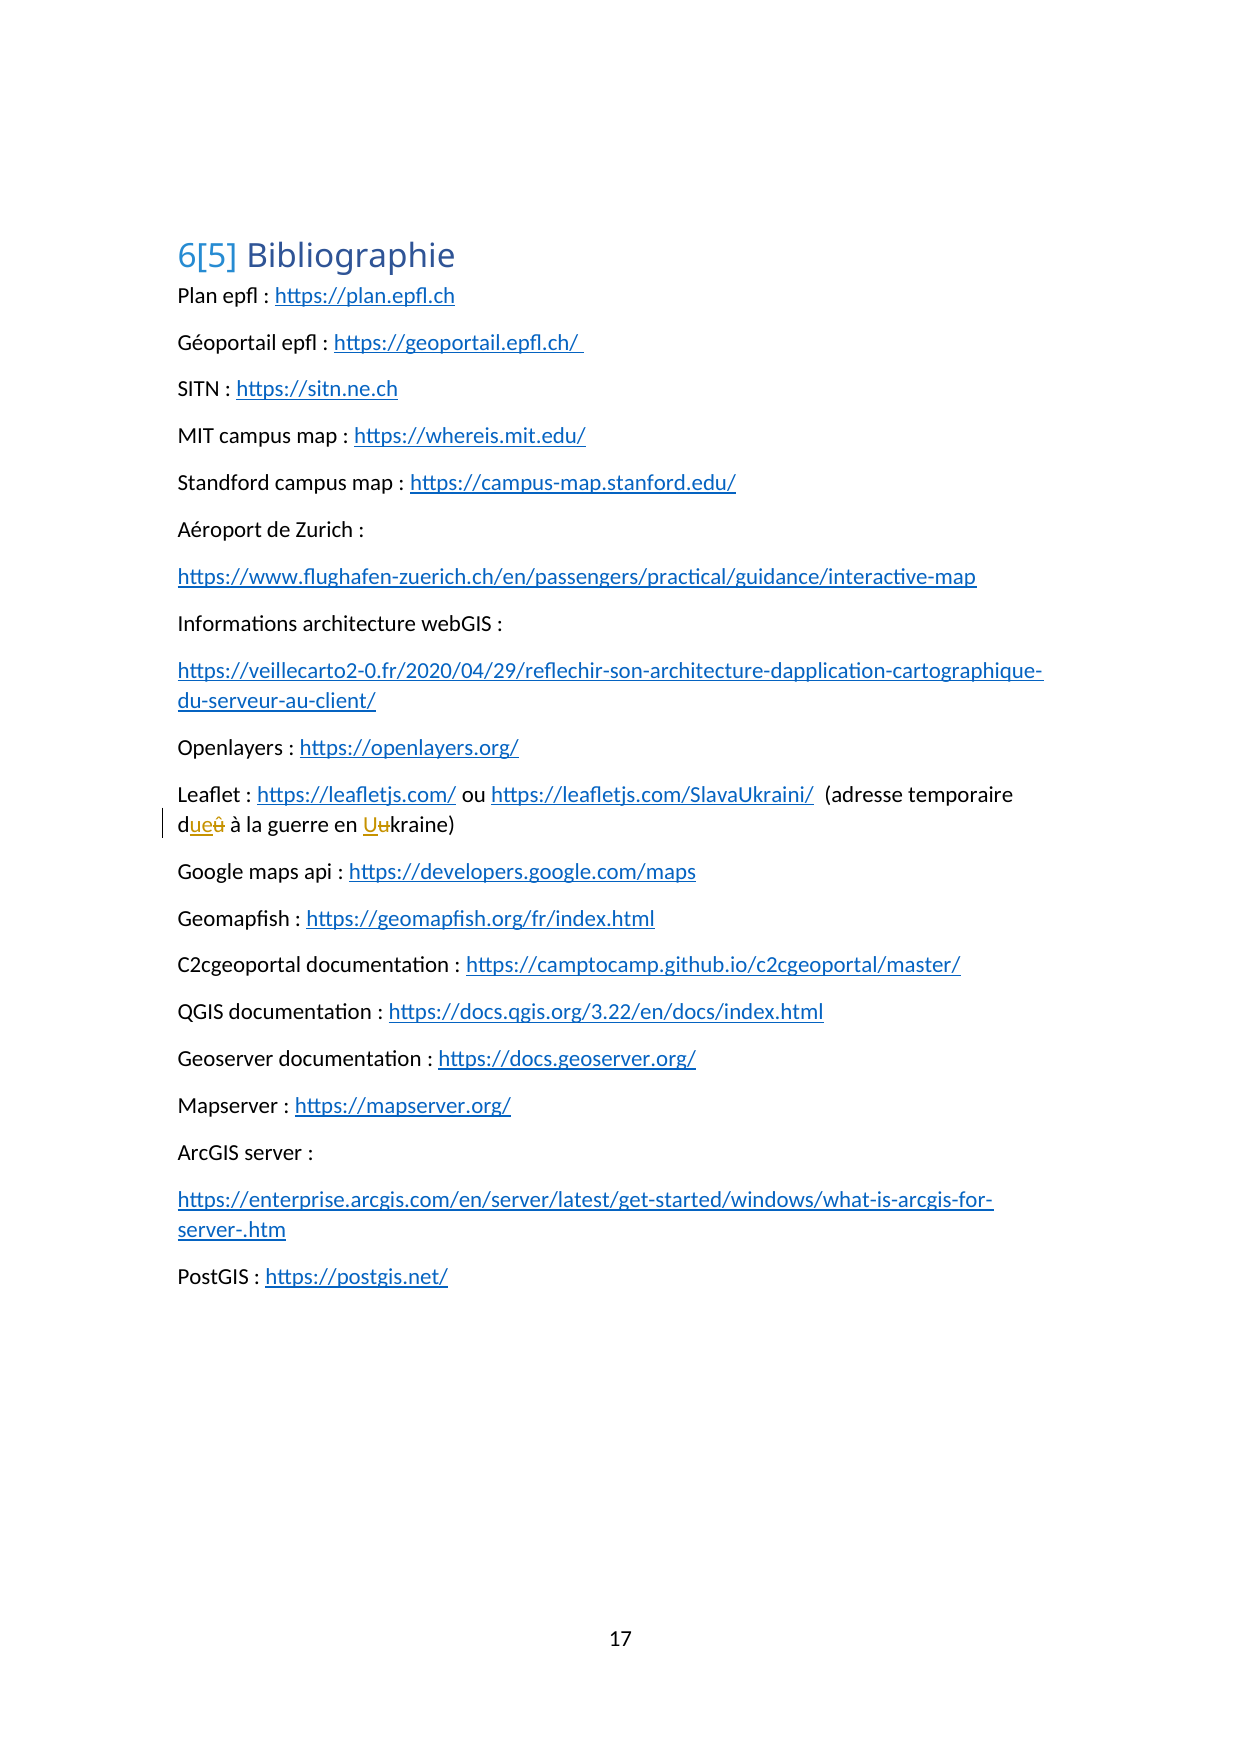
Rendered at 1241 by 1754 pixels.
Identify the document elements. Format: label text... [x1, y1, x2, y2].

text Leaflet : https://leafletjs.com/ ou https://leafletjs.com/SlavaUkraini/ (adresse temporaire d à la guerre en kraine) [177, 780, 1063, 838]
text QGIS documentation : https://docs.qgis.org/3.22/en/docs/index.html [177, 997, 1063, 1025]
text Géoportail epfl : https://geoportail.epfl.ch/ [177, 328, 1063, 356]
subtitle Bibliographie [177, 232, 1063, 277]
text Aéroport de Zurich : [177, 515, 1063, 543]
text Mapserver : https://mapserver.org/ [177, 1091, 1063, 1119]
text Geoserver documentation : https://docs.geoserver.org/ [177, 1044, 1063, 1072]
text Google maps api : https://developers.google.com/maps [177, 857, 1063, 885]
text Informations architecture webGIS : [177, 609, 1063, 637]
text https://veillecarto2-0.fr/2020/04/29/reflechir-son-architecture-dapplication-cartographique-du-serveur-au-client/ [177, 656, 1063, 714]
text MIT campus map : https://whereis.mit.edu/ [177, 421, 1063, 449]
text PostGIS : https://postgis.net/ [177, 1262, 1063, 1290]
text Standford campus map : https://campus-map.stanford.edu/ [177, 468, 1063, 496]
text https://www.flughafen-zuerich.ch/en/passengers/practical/guidance/interactive-map [177, 562, 1063, 590]
text SITN : https://sitn.ne.ch [177, 374, 1063, 402]
text C2cgeoportal documentation : https://camptocamp.github.io/c2cgeoportal/master/ [177, 951, 1063, 978]
text Openlayers : https://openlayers.org/ [177, 733, 1063, 761]
text Plan epfl : https://plan.epfl.ch [177, 281, 1063, 309]
text Geomapfish : https://geomapfish.org/fr/index.html [177, 904, 1063, 932]
text https://enterprise.arcgis.com/en/server/latest/get-started/windows/what-is-arcgis-for-server-.htm [177, 1185, 1063, 1243]
text ArcGIS server : [177, 1138, 1063, 1166]
